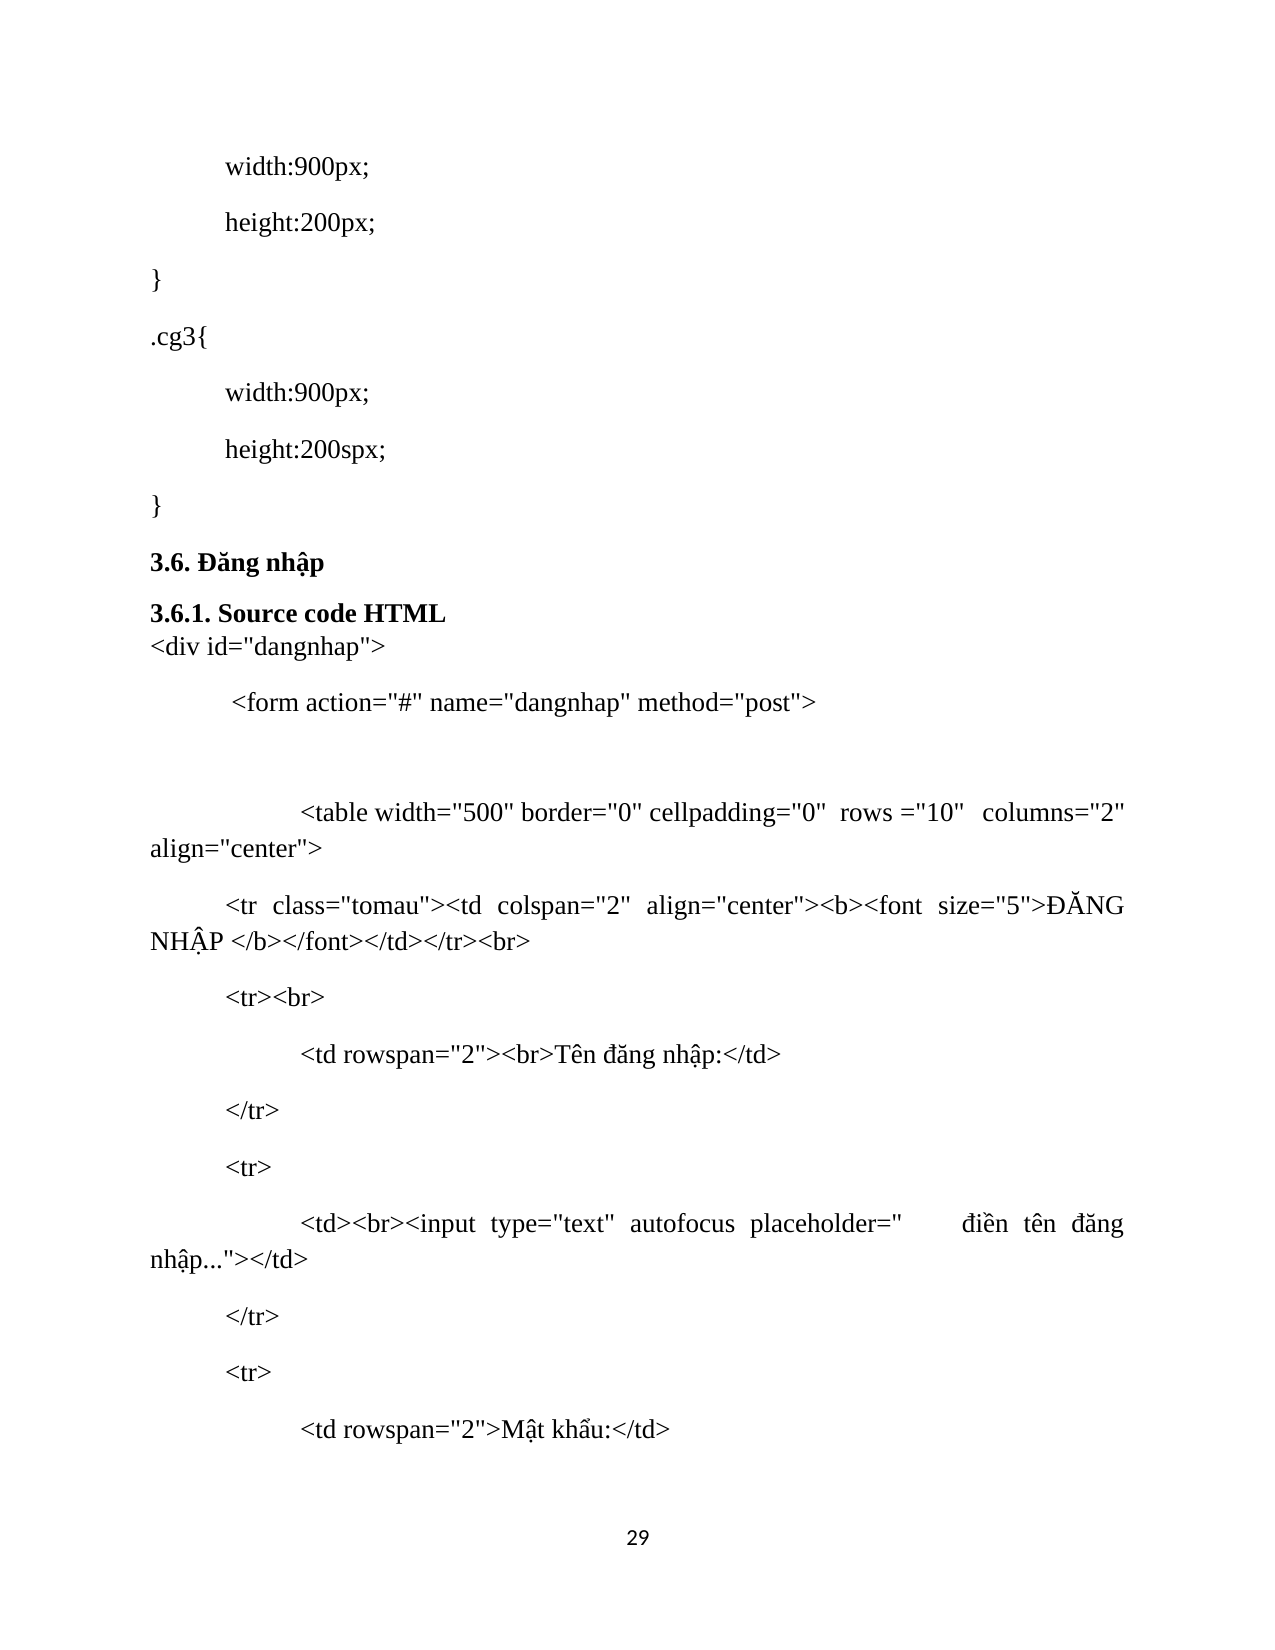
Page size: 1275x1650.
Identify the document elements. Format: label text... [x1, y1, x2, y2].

text 3.6. Đăng nhập [150, 546, 1125, 577]
text height:200px; [150, 207, 1125, 238]
text <tr> [150, 1151, 1125, 1182]
text <div id="dangnhap"> [150, 630, 1125, 661]
text <td rowspan="2">Mật khẩu:</td> [150, 1413, 1125, 1444]
text width:900px; [150, 376, 1125, 407]
text <td><br><input type="text" autofocus placeholder=" điền tên đăng nhập..."></td> [150, 1207, 1125, 1274]
text <form action="#" name="dangnhap" method="post"> [150, 687, 1125, 718]
text } [150, 263, 1125, 294]
text width:900px; [150, 150, 1125, 181]
text <tr><br> [150, 981, 1125, 1012]
text } [150, 489, 1125, 521]
text height:200spx; [150, 433, 1125, 464]
text </tr> [150, 1094, 1125, 1125]
subtitle 3.6.1. Source code HTML [150, 597, 1125, 628]
text <table width="500" border="0" cellpadding="0" rows ="10" columns="2" align="center"> [150, 797, 1125, 863]
text </tr> [150, 1300, 1125, 1331]
text <tr> [150, 1356, 1125, 1387]
text <tr class="tomau"><td colspan="2" align="center"><b><font size="5">ĐĂNG NHẬP </b></font></td></tr><br> [150, 889, 1125, 956]
text .cg3{ [150, 320, 1125, 351]
text <td rowspan="2"><br>Tên đăng nhập:</td> [150, 1038, 1125, 1069]
